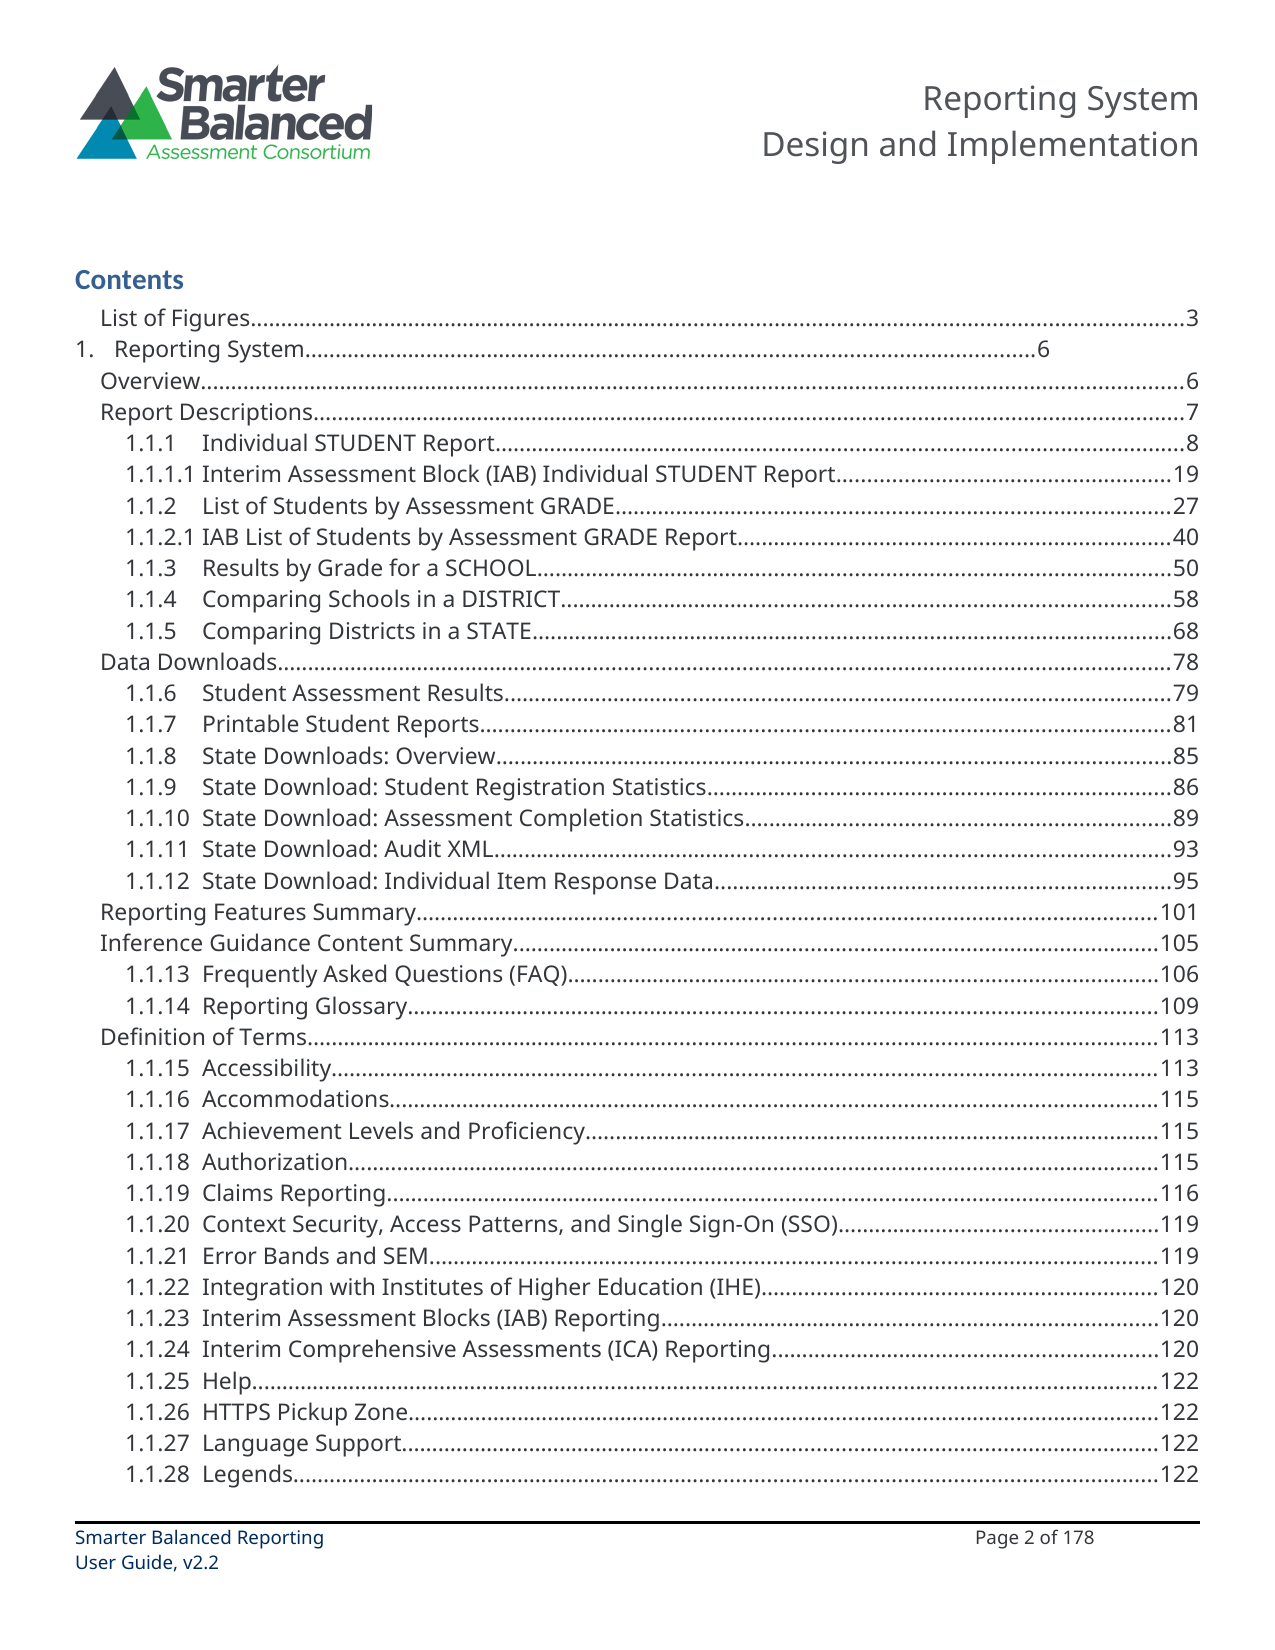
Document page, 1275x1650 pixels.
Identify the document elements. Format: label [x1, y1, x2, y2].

picture [76, 64, 373, 159]
